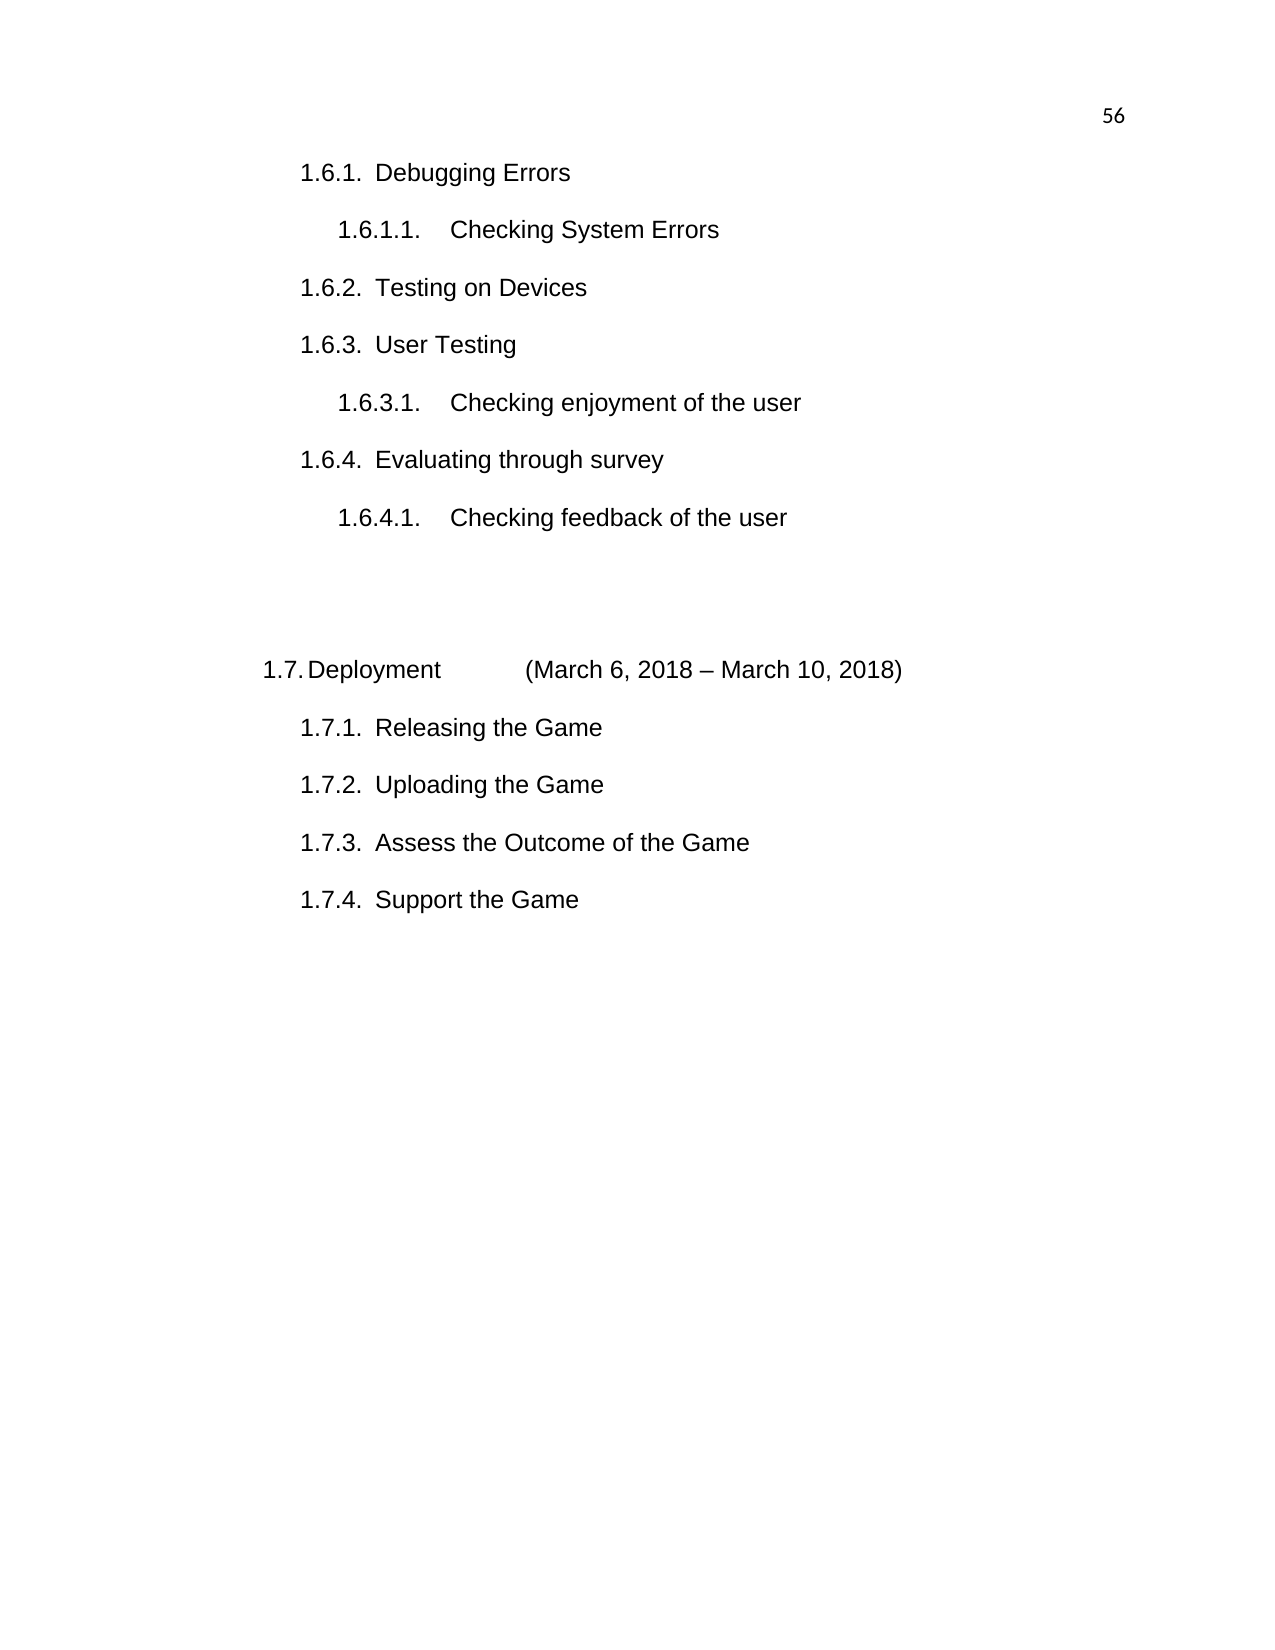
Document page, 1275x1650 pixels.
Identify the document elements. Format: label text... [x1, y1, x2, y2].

list Evaluating through survey [300, 445, 1125, 474]
list User Testing [300, 330, 1125, 359]
list Testing on Devices [300, 273, 1125, 301]
list Uploading the Game [300, 770, 1125, 799]
list Checking System Errors [337, 215, 1125, 244]
list Debugging Errors [300, 158, 1125, 186]
list Deployment (March 6, 2018 – March 10, 2018) [262, 655, 1125, 684]
list Support the Game [300, 885, 1125, 914]
list Checking enjoyment of the user [337, 388, 1125, 416]
list Assess the Outcome of the Game [300, 828, 1125, 856]
list Releasing the Game [300, 713, 1125, 741]
list Checking feedback of the user [337, 503, 1125, 531]
